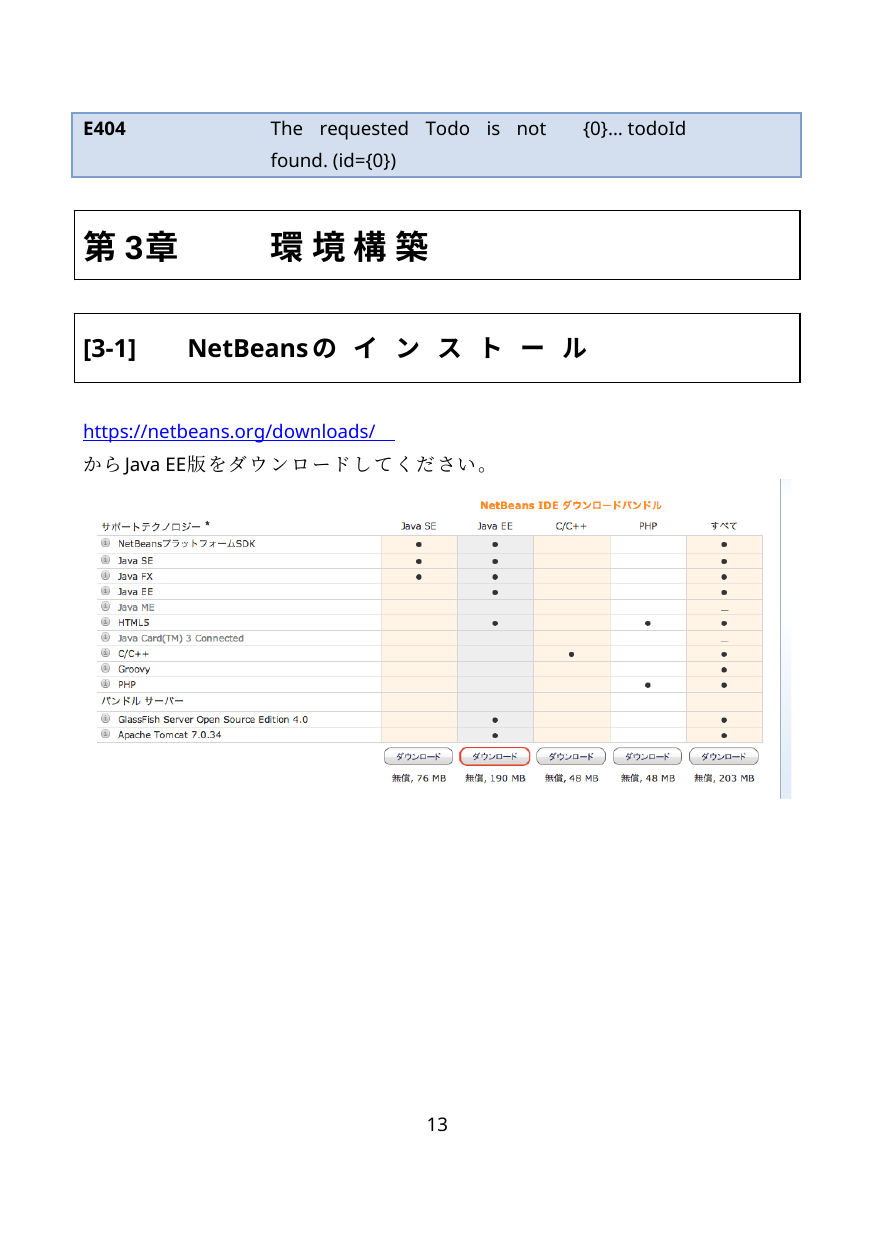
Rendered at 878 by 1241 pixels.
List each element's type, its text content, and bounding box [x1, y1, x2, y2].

table_cell E404 [73, 114, 245, 176]
table_cell The requested Todo is not found. (id={0}) [245, 114, 558, 176]
subtitle NetBeansのインストール [75, 314, 799, 382]
text https://netbeans.org/downloads/ [83, 415, 791, 447]
picture [82, 479, 792, 799]
text からJava EE版をダウンロードしてください。 [83, 447, 791, 479]
table_cell {0}… todoId [558, 114, 800, 176]
subtitle 環境構築 [75, 211, 799, 279]
